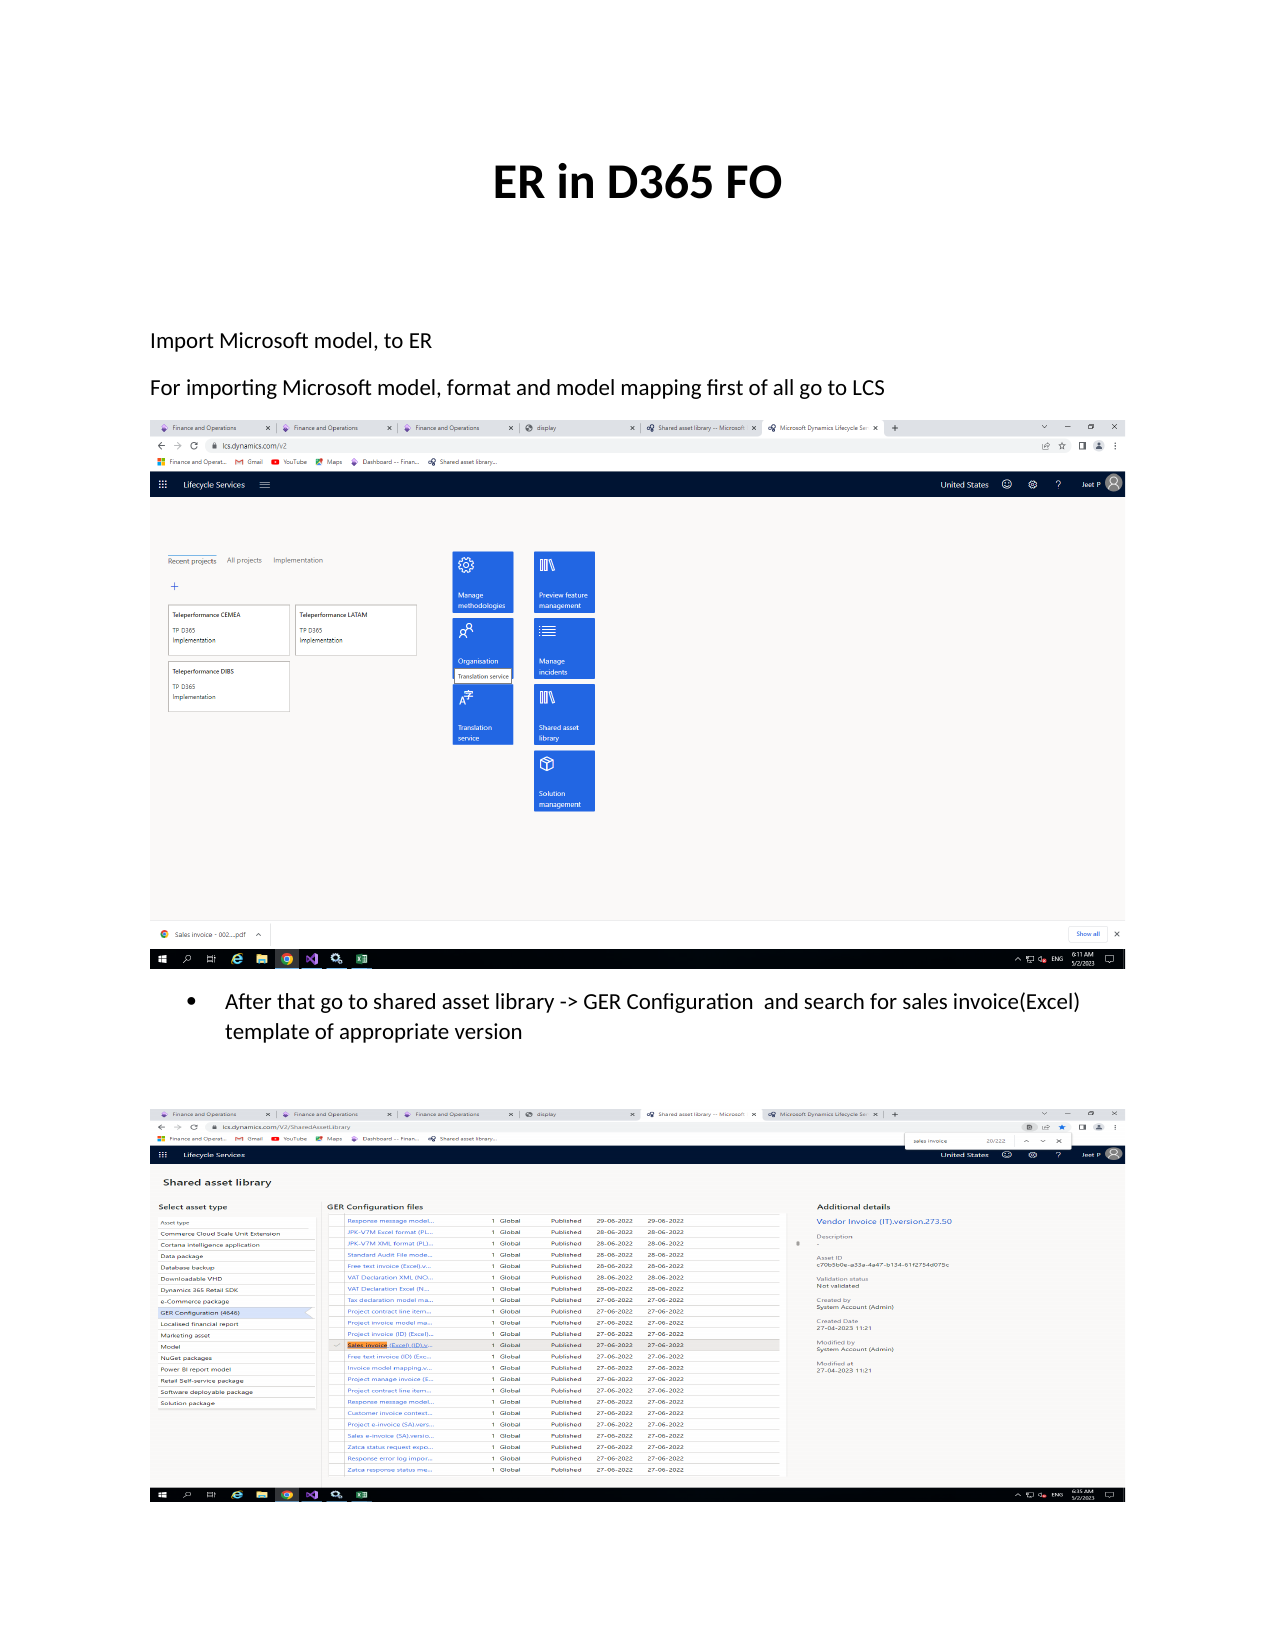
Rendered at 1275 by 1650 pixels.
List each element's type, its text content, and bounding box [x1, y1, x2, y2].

text ER in D365 FO [150, 150, 1125, 211]
list After that go to shared asset library -> GER Configuration and search for sales invoice(Excel) template of appropriate version [187, 987, 1125, 1046]
text Import Microsoft model, to ER [150, 326, 1125, 354]
text For importing Microsoft model, format and model mapping first of all go to LCS [150, 373, 1125, 401]
picture [150, 1109, 1125, 1502]
picture [150, 420, 1125, 969]
